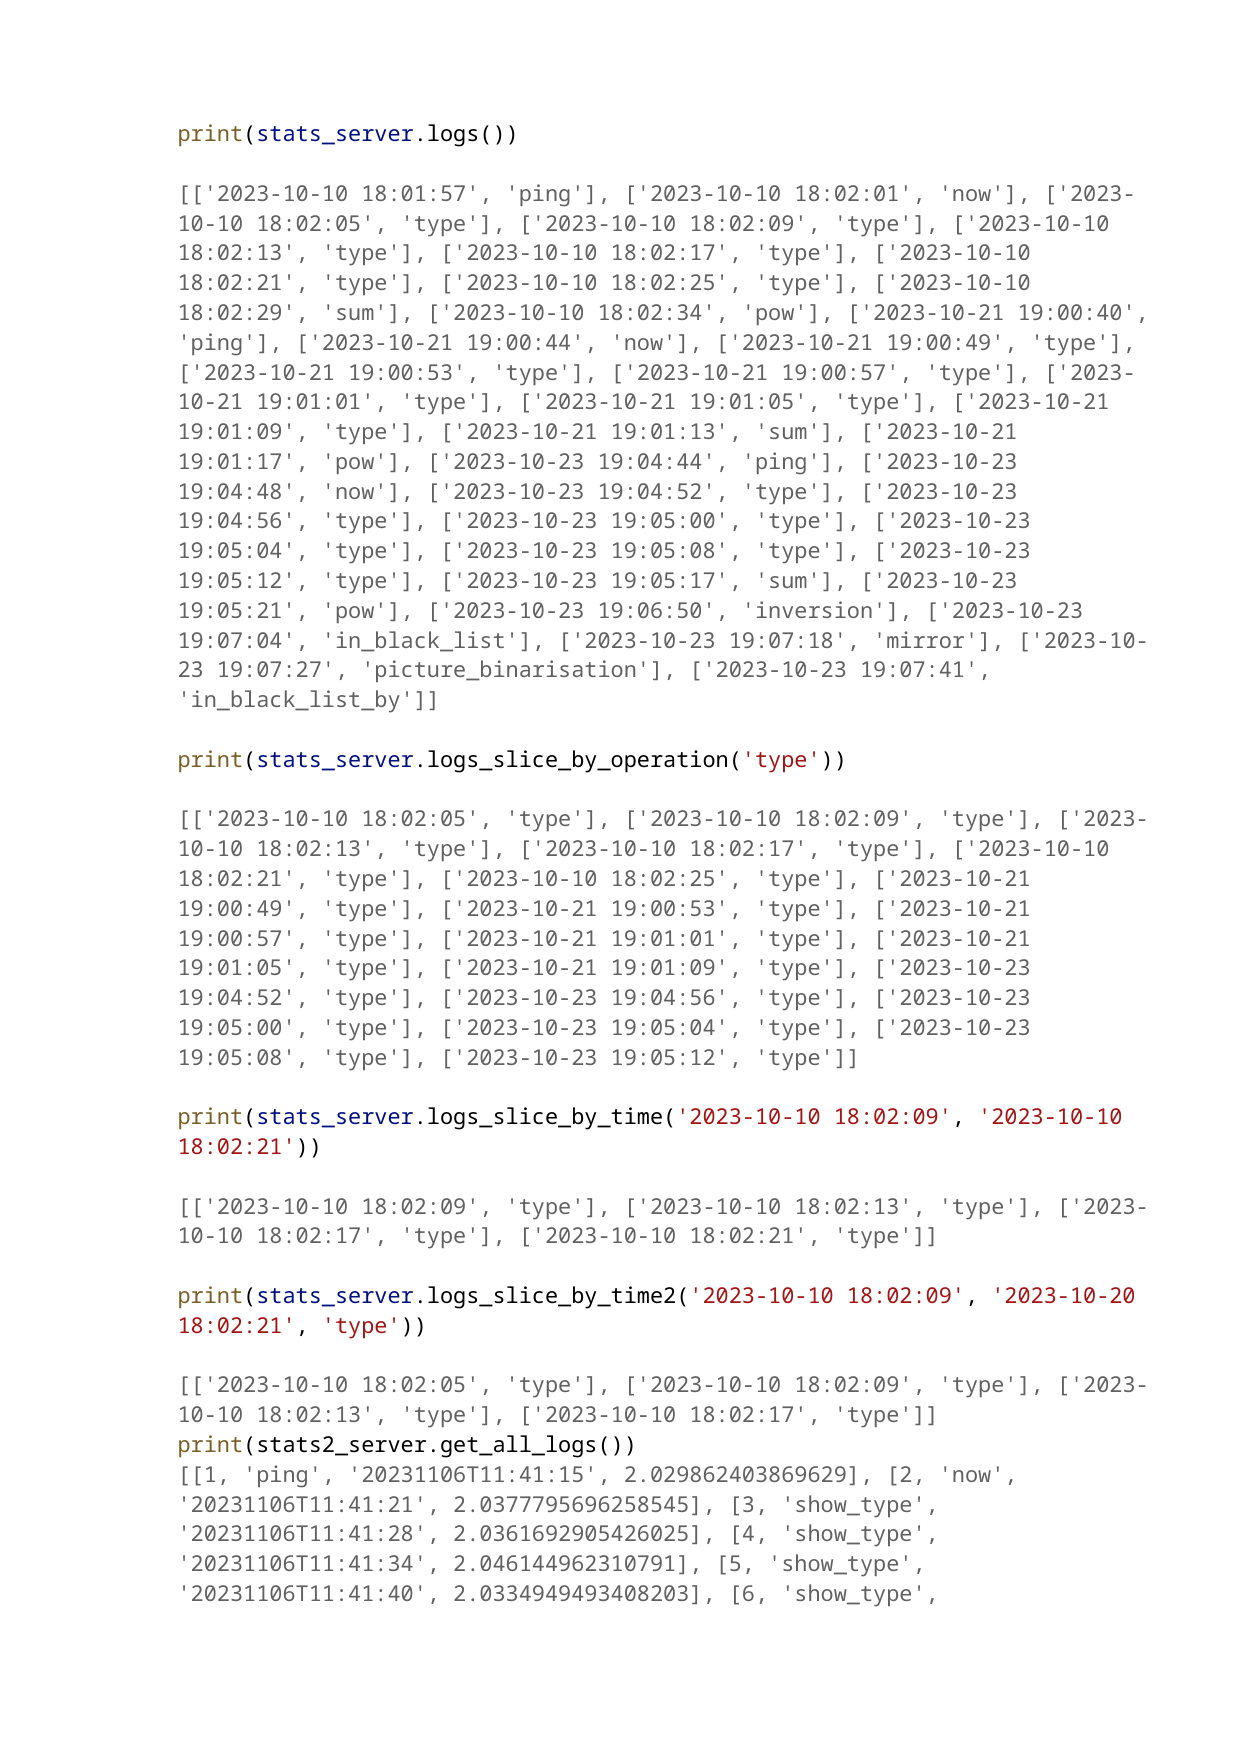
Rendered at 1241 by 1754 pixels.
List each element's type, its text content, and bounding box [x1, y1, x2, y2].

text [['2023-10-10 18:02:09', 'type'], ['2023-10-10 18:02:13', 'type'], ['2023-10-10 18:02:17', 'type'], ['2023-10-10 18:02:21', 'type']] [938, 1191, 1152, 1250]
text print(stats_server.logs()) [177, 118, 1152, 148]
text print(stats_server.logs_slice_by_time2('2023-10-10 18:02:09', '2023-10-20 18:02:21', 'type')) [177, 1280, 1152, 1339]
text [['2023-10-10 18:01:57', 'ping'], ['2023-10-10 18:02:01', 'now'], ['2023-10-10 18:02:05', 'type'], ['2023-10-10 18:02:09', 'type'], ['2023-10-10 18:02:13', 'type'], ['2023-10-10 18:02:17', 'type'], ['2023-10-10 18:02:21', 'type'], ['2023-10-10 18:02:25', 'type'], ['2023-10-10 18:02:29', 'sum'], ['2023-10-10 18:02:34', 'pow'], ['2023-10-21 19:00:40', 'ping'], ['2023-10-21 19:00:44', 'now'], ['2023-10-21 19:00:49', 'type'], ['2023-10-21 19:00:53', 'type'], ['2023-10-21 19:00:57', 'type'], ['2023-10-21 19:01:01', 'type'], ['2023-10-21 19:01:05', 'type'], ['2023-10-21 19:01:09', 'type'], ['2023-10-21 19:01:13', 'sum'], ['2023-10-21 19:01:17', 'pow'], ['2023-10-23 19:04:44', 'ping'], ['2023-10-23 19:04:48', 'now'], ['2023-10-23 19:04:52', 'type'], ['2023-10-23 19:04:56', 'type'], ['2023-10-23 19:05:00', 'type'], ['2023-10-23 19:05:04', 'type'], ['2023-10-23 19:05:08', 'type'], ['2023-10-23 19:05:12', 'type'], ['2023-10-23 19:05:17', 'sum'], ['2023-10-23 19:05:21', 'pow'], ['2023-10-23 19:06:50', 'inversion'], ['2023-10-23 19:07:04', 'in_black_list'], ['2023-10-23 19:07:18', 'mirror'], ['2023-10-23 19:07:27', 'picture_binarisation'], ['2023-10-23 19:07:41', 'in_black_list_by']] [177, 178, 1152, 714]
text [177, 1459, 1152, 1608]
text print(stats2_server.get_all_logs()) [177, 1429, 1152, 1459]
text print(stats_server.logs_slice_by_operation('type')) [177, 744, 1152, 773]
text [['2023-10-10 18:02:05', 'type'], ['2023-10-10 18:02:09', 'type'], ['2023-10-10 18:02:13', 'type'], ['2023-10-10 18:02:17', 'type']] [938, 1369, 1152, 1429]
text print(stats_server.logs_slice_by_time('2023-10-10 18:02:09', '2023-10-10 18:02:21')) [177, 1101, 1152, 1161]
text [['2023-10-10 18:02:05', 'type'], ['2023-10-10 18:02:09', 'type'], ['2023-10-10 18:02:13', 'type'], ['2023-10-10 18:02:17', 'type'], ['2023-10-10 18:02:21', 'type'], ['2023-10-10 18:02:25', 'type'], ['2023-10-21 19:00:49', 'type'], ['2023-10-21 19:00:53', 'type'], ['2023-10-21 19:00:57', 'type'], ['2023-10-21 19:01:01', 'type'], ['2023-10-21 19:01:05', 'type'], ['2023-10-21 19:01:09', 'type'], ['2023-10-23 19:04:52', 'type'], ['2023-10-23 19:04:56', 'type'], ['2023-10-23 19:05:00', 'type'], ['2023-10-23 19:05:04', 'type'], ['2023-10-23 19:05:08', 'type'], ['2023-10-23 19:05:12', 'type']] [177, 803, 1152, 1071]
